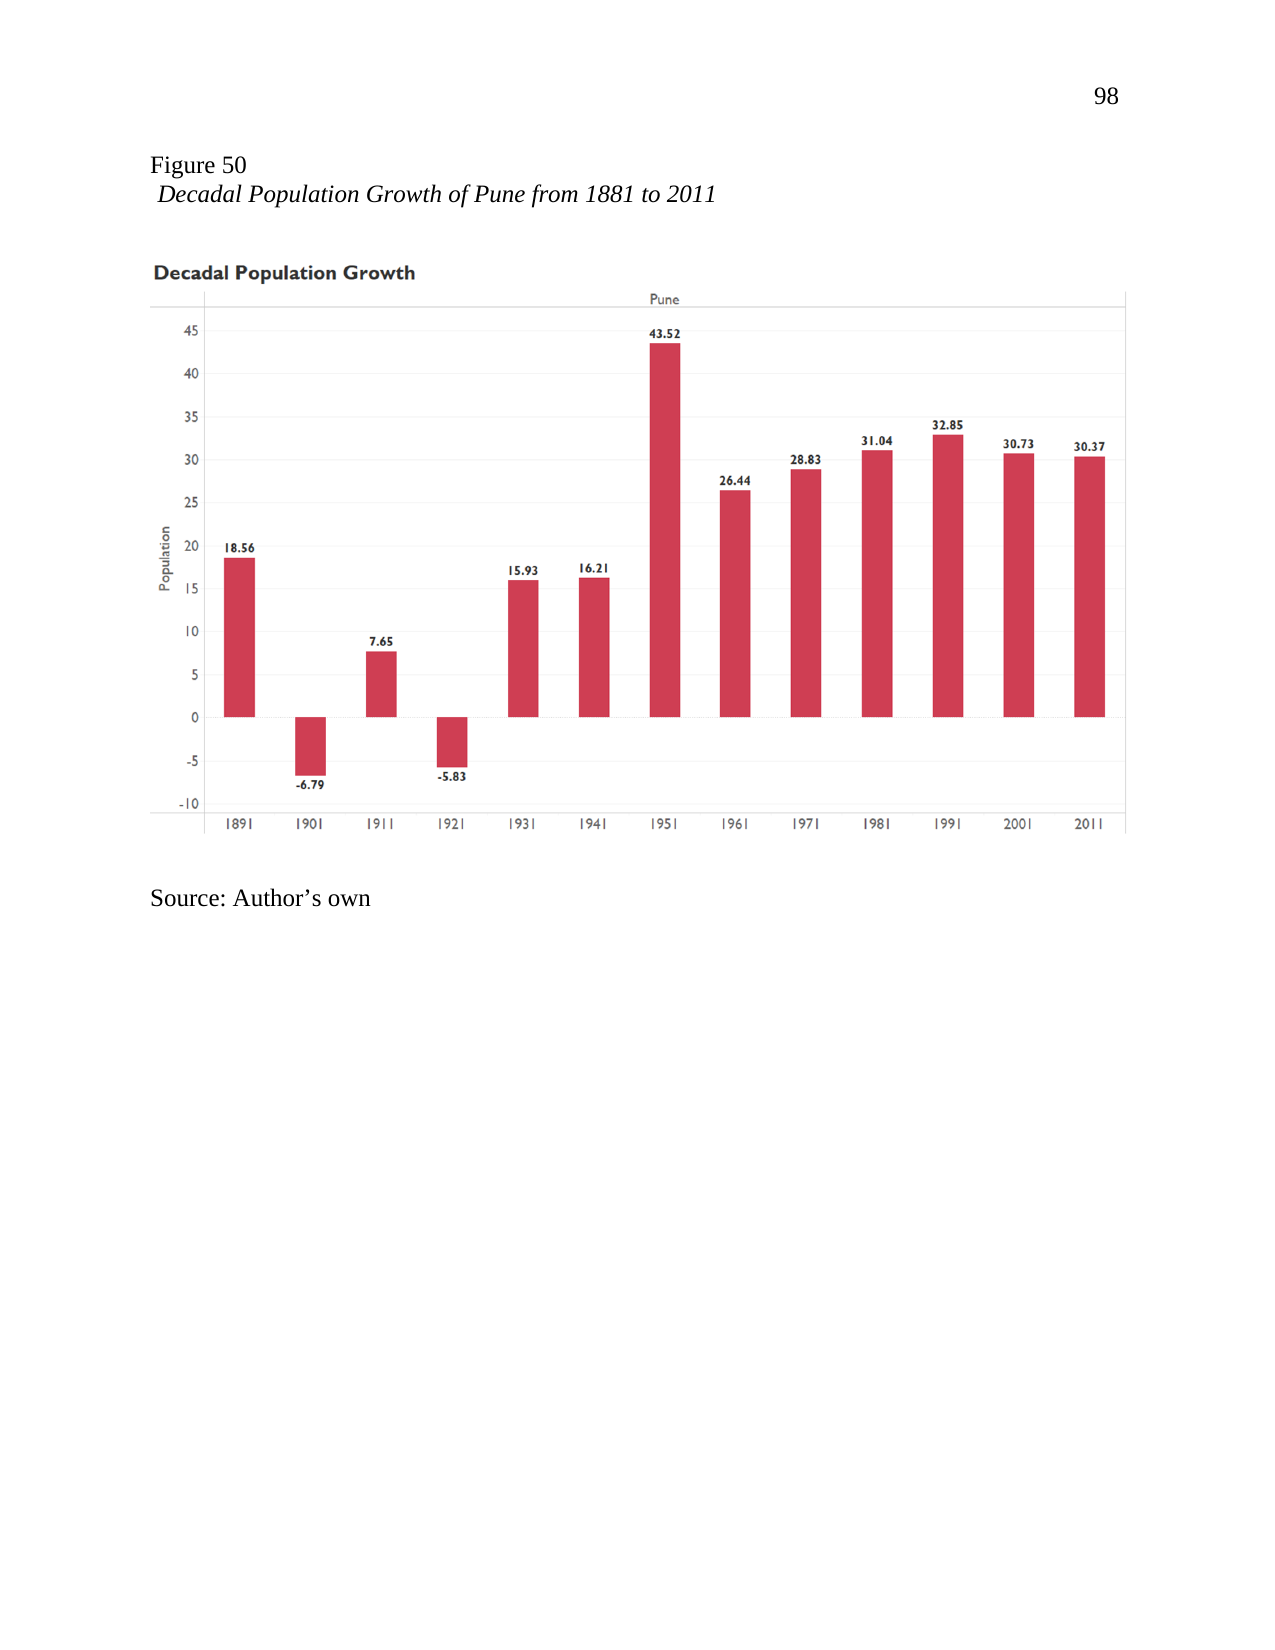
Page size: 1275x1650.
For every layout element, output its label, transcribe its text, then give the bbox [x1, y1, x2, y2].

text Figure 50 Decadal Population Growth of Pune from 1881 to 2011 [150, 150, 965, 207]
text Source: Author’s own [150, 883, 984, 912]
picture [150, 257, 1132, 841]
